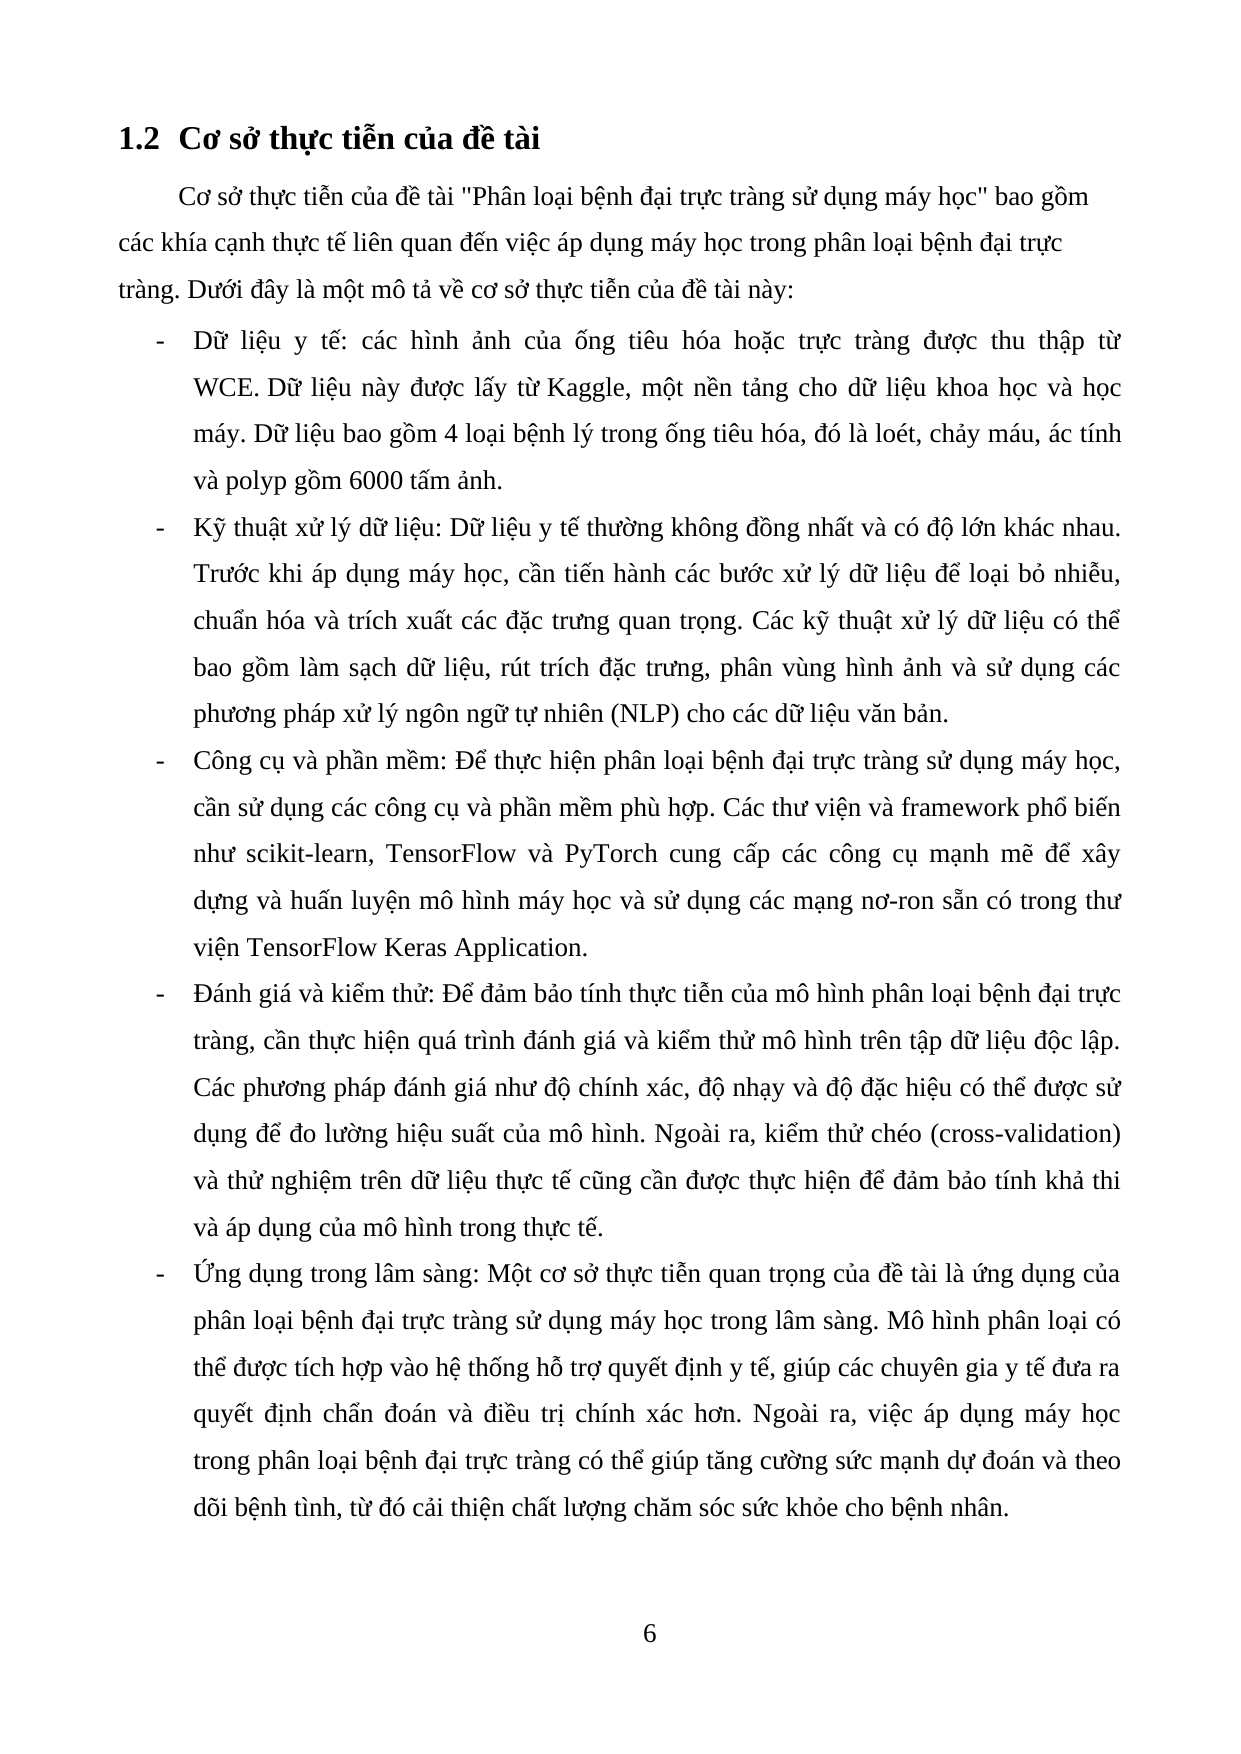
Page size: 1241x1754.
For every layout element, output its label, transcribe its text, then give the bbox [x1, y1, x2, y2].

subtitle Cơ sở thực tiễn của đề tài [118, 118, 1122, 156]
list Công cụ và phần mềm: Để thực hiện phân loại bệnh đại trực tràng sử dụng máy học, cần sử dụng các công cụ và phần mềm phù hợp. Các thư viện và framework phổ biến như scikit-learn, TensorFlow và PyTorch cung cấp các công cụ mạnh mẽ để xây dựng và huấn luyện mô hình máy học và sử dụng các mạng nơ-ron sẵn có trong thư viện TensorFlow Keras Application. [156, 744, 1122, 962]
list Dữ liệu y tế: các hình ảnh của ống tiêu hóa hoặc trực tràng được thu thập từ WCE. Dữ liệu này được lấy từ Kaggle, một nền tảng cho dữ liệu khoa học và học máy. Dữ liệu bao gồm 4 loại bệnh lý trong ống tiêu hóa, đó là loét, chảy máu, ác tính và polyp gồm 6000 tấm ảnh. [156, 324, 1122, 495]
list Đánh giá và kiểm thử: Để đảm bảo tính thực tiễn của mô hình phân loại bệnh đại trực tràng, cần thực hiện quá trình đánh giá và kiểm thử mô hình trên tập dữ liệu độc lập. Các phương pháp đánh giá như độ chính xác, độ nhạy và độ đặc hiệu có thể được sử dụng để đo lường hiệu suất của mô hình. Ngoài ra, kiểm thử chéo (cross-validation) và thử nghiệm trên dữ liệu thực tế cũng cần được thực hiện để đảm bảo tính khả thi và áp dụng của mô hình trong thực tế. [156, 977, 1122, 1242]
list Ứng dụng trong lâm sàng: Một cơ sở thực tiễn quan trọng của đề tài là ứng dụng của phân loại bệnh đại trực tràng sử dụng máy học trong lâm sàng. Mô hình phân loại có thể được tích hợp vào hệ thống hỗ trợ quyết định y tế, giúp các chuyên gia y tế đưa ra quyết định chẩn đoán và điều trị chính xác hơn. Ngoài ra, việc áp dụng máy học trong phân loại bệnh đại trực tràng có thể giúp tăng cường sức mạnh dự đoán và theo dõi bệnh tình, từ đó cải thiện chất lượng chăm sóc sức khỏe cho bệnh nhân. [156, 1257, 1122, 1522]
text Cơ sở thực tiễn của đề tài "Phân loại bệnh đại trực tràng sử dụng máy học" bao gồm các khía cạnh thực tế liên quan đến việc áp dụng máy học trong phân loại bệnh đại trực tràng. Dưới đây là một mô tả về cơ sở thực tiễn của đề tài này: [118, 180, 1122, 304]
list Kỹ thuật xử lý dữ liệu: Dữ liệu y tế thường không đồng nhất và có độ lớn khác nhau. Trước khi áp dụng máy học, cần tiến hành các bước xử lý dữ liệu để loại bỏ nhiễu, chuẩn hóa và trích xuất các đặc trưng quan trọng. Các kỹ thuật xử lý dữ liệu có thể bao gồm làm sạch dữ liệu, rút trích đặc trưng, phân vùng hình ảnh và sử dụng các phương pháp xử lý ngôn ngữ tự nhiên (NLP) cho các dữ liệu văn bản. [156, 511, 1122, 728]
